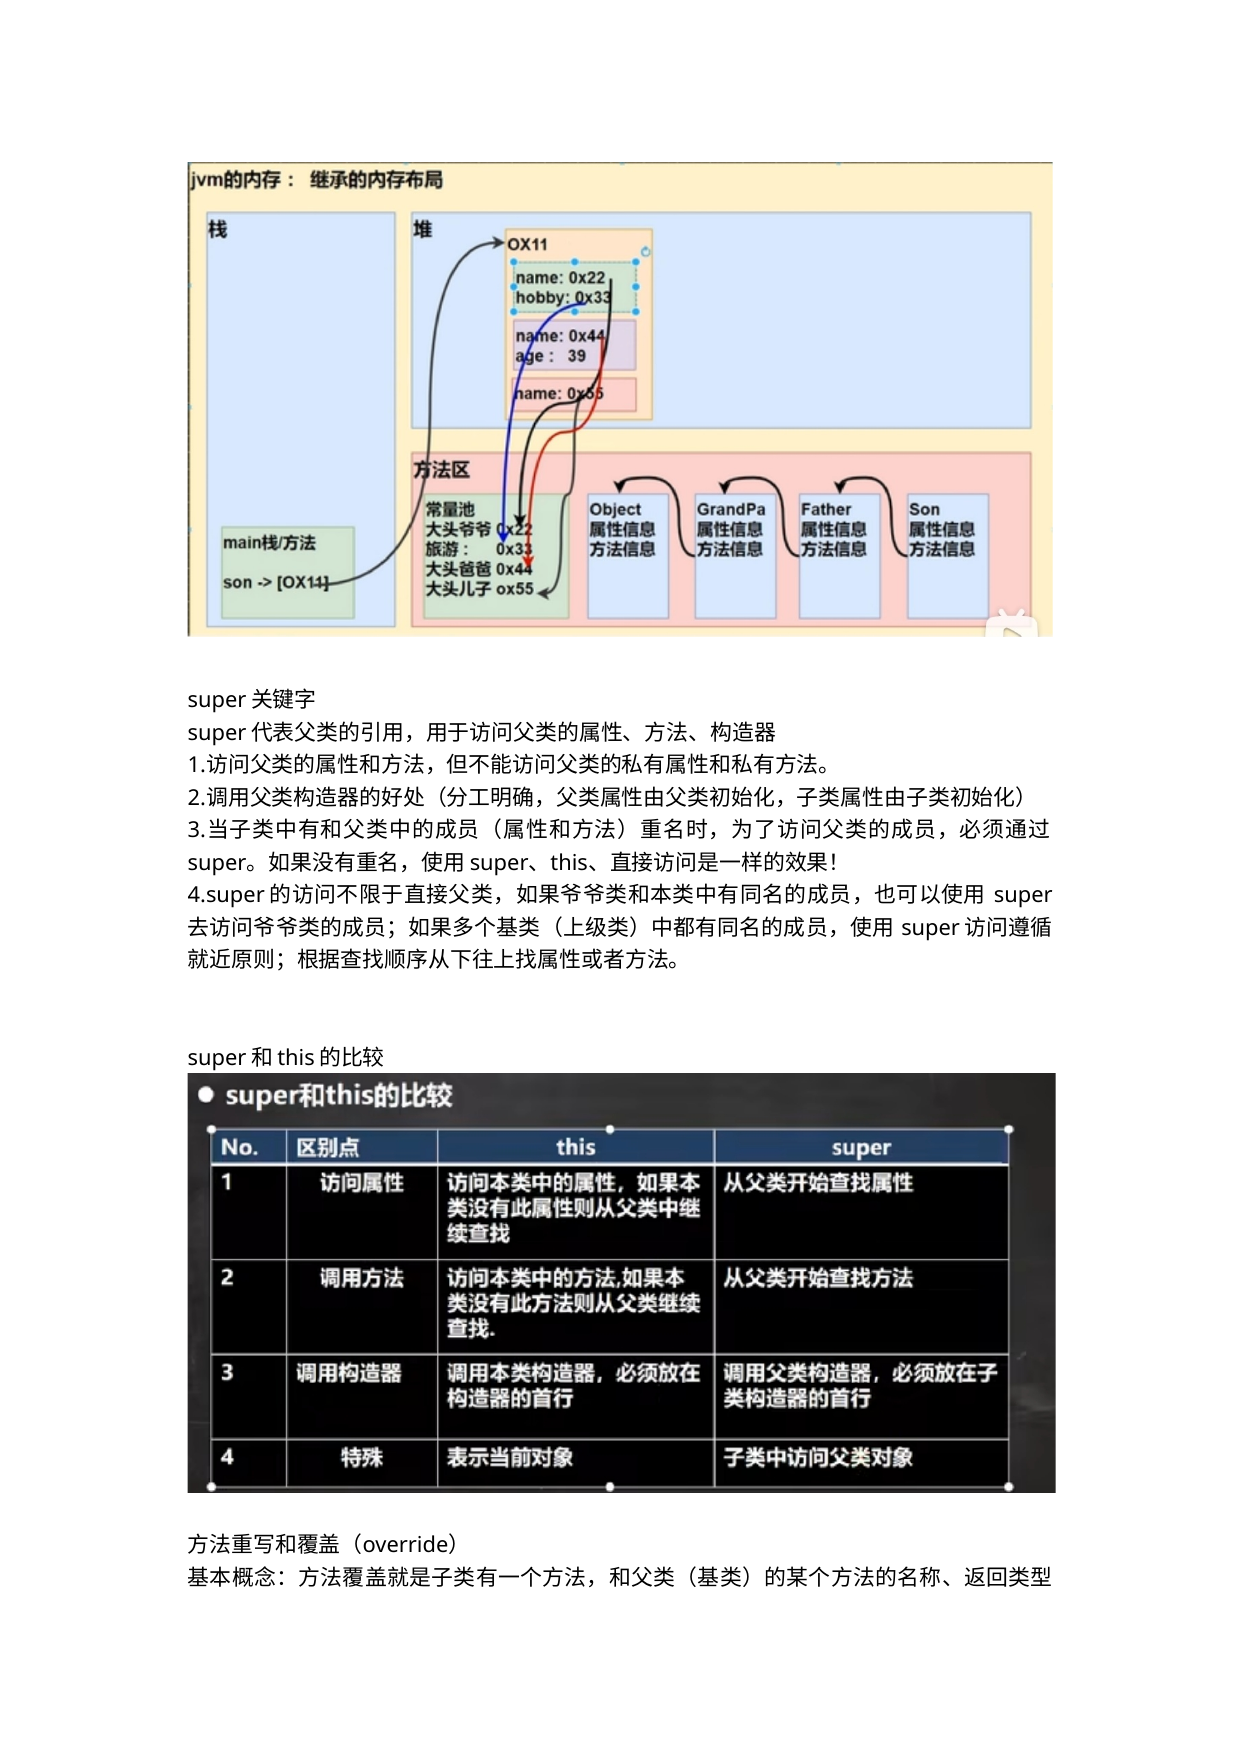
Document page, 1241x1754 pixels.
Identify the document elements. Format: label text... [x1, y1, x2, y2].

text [187, 1493, 1053, 1592]
picture [187, 162, 1053, 637]
text 6.super（）和this（）都只能放在构造器第一行，因此这两个方法不能共存在一个构造器 7.java所有类都是Object类的子类，Object类是所有类的基类。 Ctrl+H可以看到类继承的关系 8.父类构造器的调用不限于直接父类！将一直往上追溯直到Object类（顶级父类） 9.子类最多只能继承一个父类（直接继承）,java中是单继承机制。 10.不能滥用继承，子类和父类之间必须满足 is-a 的逻辑关系（谁是谁的什么什么）。 继承的本质 创建子类对象时，内存中到底发生了什么？当子类对象创建好后，建立查找的关系。 super关键字 super代表父类的引用，用于访问父类的属性、方法、构造器 1.访问父类的属性和方法，但不能访问父类的私有属性和私有方法。 2.调用父类构造器的好处（分工明确，父类属性由父类初始化，子类属性由子类初始化） 3.当子类中有和父类中的成员（属性和方法）重名时，为了访问父类的成员，必须通过super。如果没有重名，使用super、this、直接访问是一样的效果！ 4.super的访问不限于直接父类，如果爷爷类和本类中有同名的成员，也可以使用super去访问爷爷类的成员；如果多个基类（上级类）中都有同名的成员，使用super访问遵循就近原则；根据查找顺序从下往上找属性或者方法。 [187, 637, 1053, 974]
picture [187, 1073, 1056, 1493]
